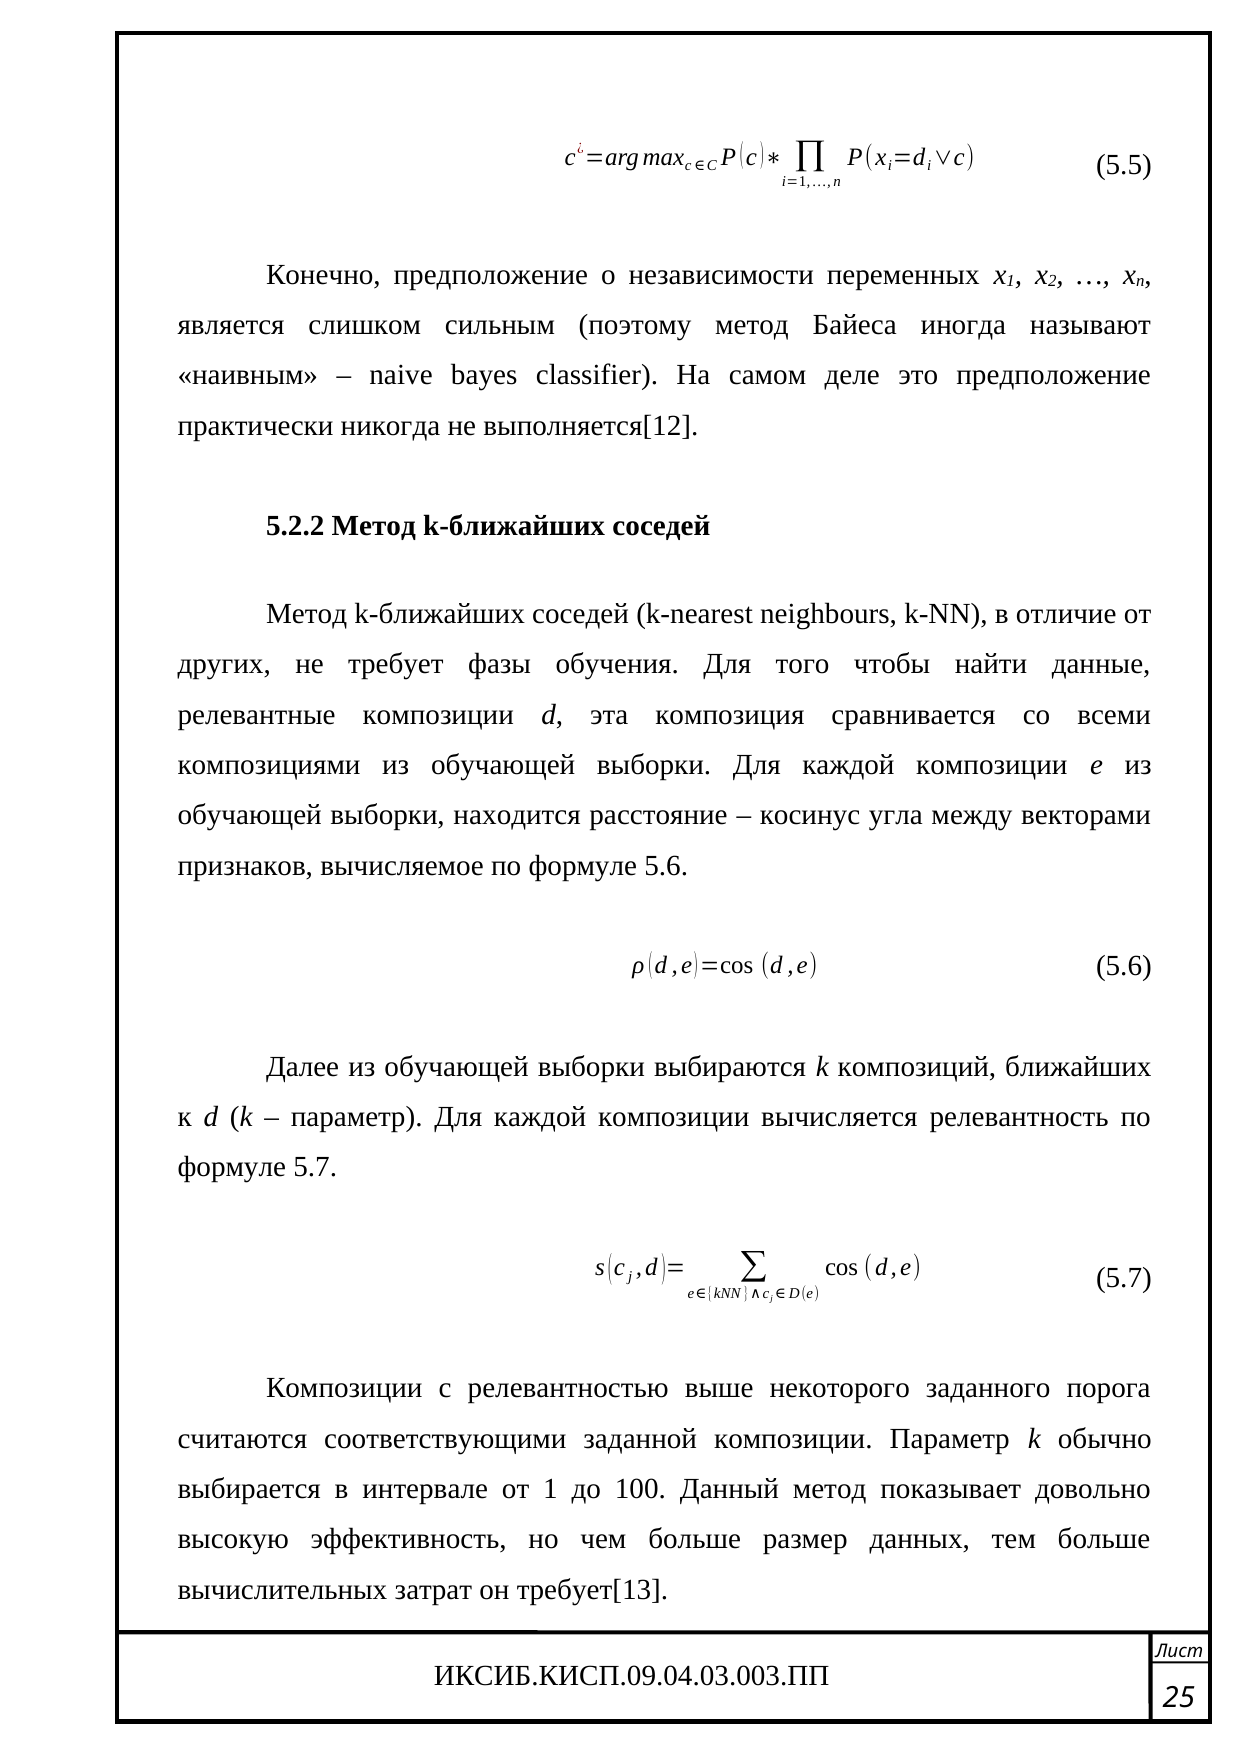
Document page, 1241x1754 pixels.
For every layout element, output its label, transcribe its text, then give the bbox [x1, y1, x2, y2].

text 5.2.2 Метод k-ближайших соседей [177, 508, 1152, 542]
text (5.6) [177, 948, 1152, 982]
text Конечно, предположение о независимости переменных x1, x2, …, xn, является слишком сильным (поэтому метод Байеса иногда называют «наивным» – naive bayes classifier). На самом деле это предположение практически никогда не выполняется[12]. [177, 257, 1152, 441]
text Метод k-ближайших соседей (k-nearest neighbours, k-NN), в отличие от других, не требует фазы обучения. Для того чтобы найти данные, релевантные композиции d, эта композиция сравнивается со всеми композициями из обучающей выборки. Для каждой композиции e из обучающей выборки, находится расстояние – косинус угла между векторами признаков, вычисляемое по формуле 5.6. [177, 596, 1152, 881]
text Композиции с релевантностью выше некоторого заданного порога считаются соответствующими заданной композиции. Параметр k обычно выбирается в интервале от 1 до 100. Данный метод показывает довольно высокую эффективность, но чем больше размер данных, тем больше вычислительных затрат он требует[13]. [177, 1371, 1152, 1605]
text (5.7) [177, 1250, 1152, 1303]
text (5.5) [177, 139, 1152, 190]
text Далее из обучающей выборки выбираются k композиций, ближайших к d (k – параметр). Для каждой композиции вычисляется релевантность по формуле 5.7. [177, 1049, 1152, 1183]
